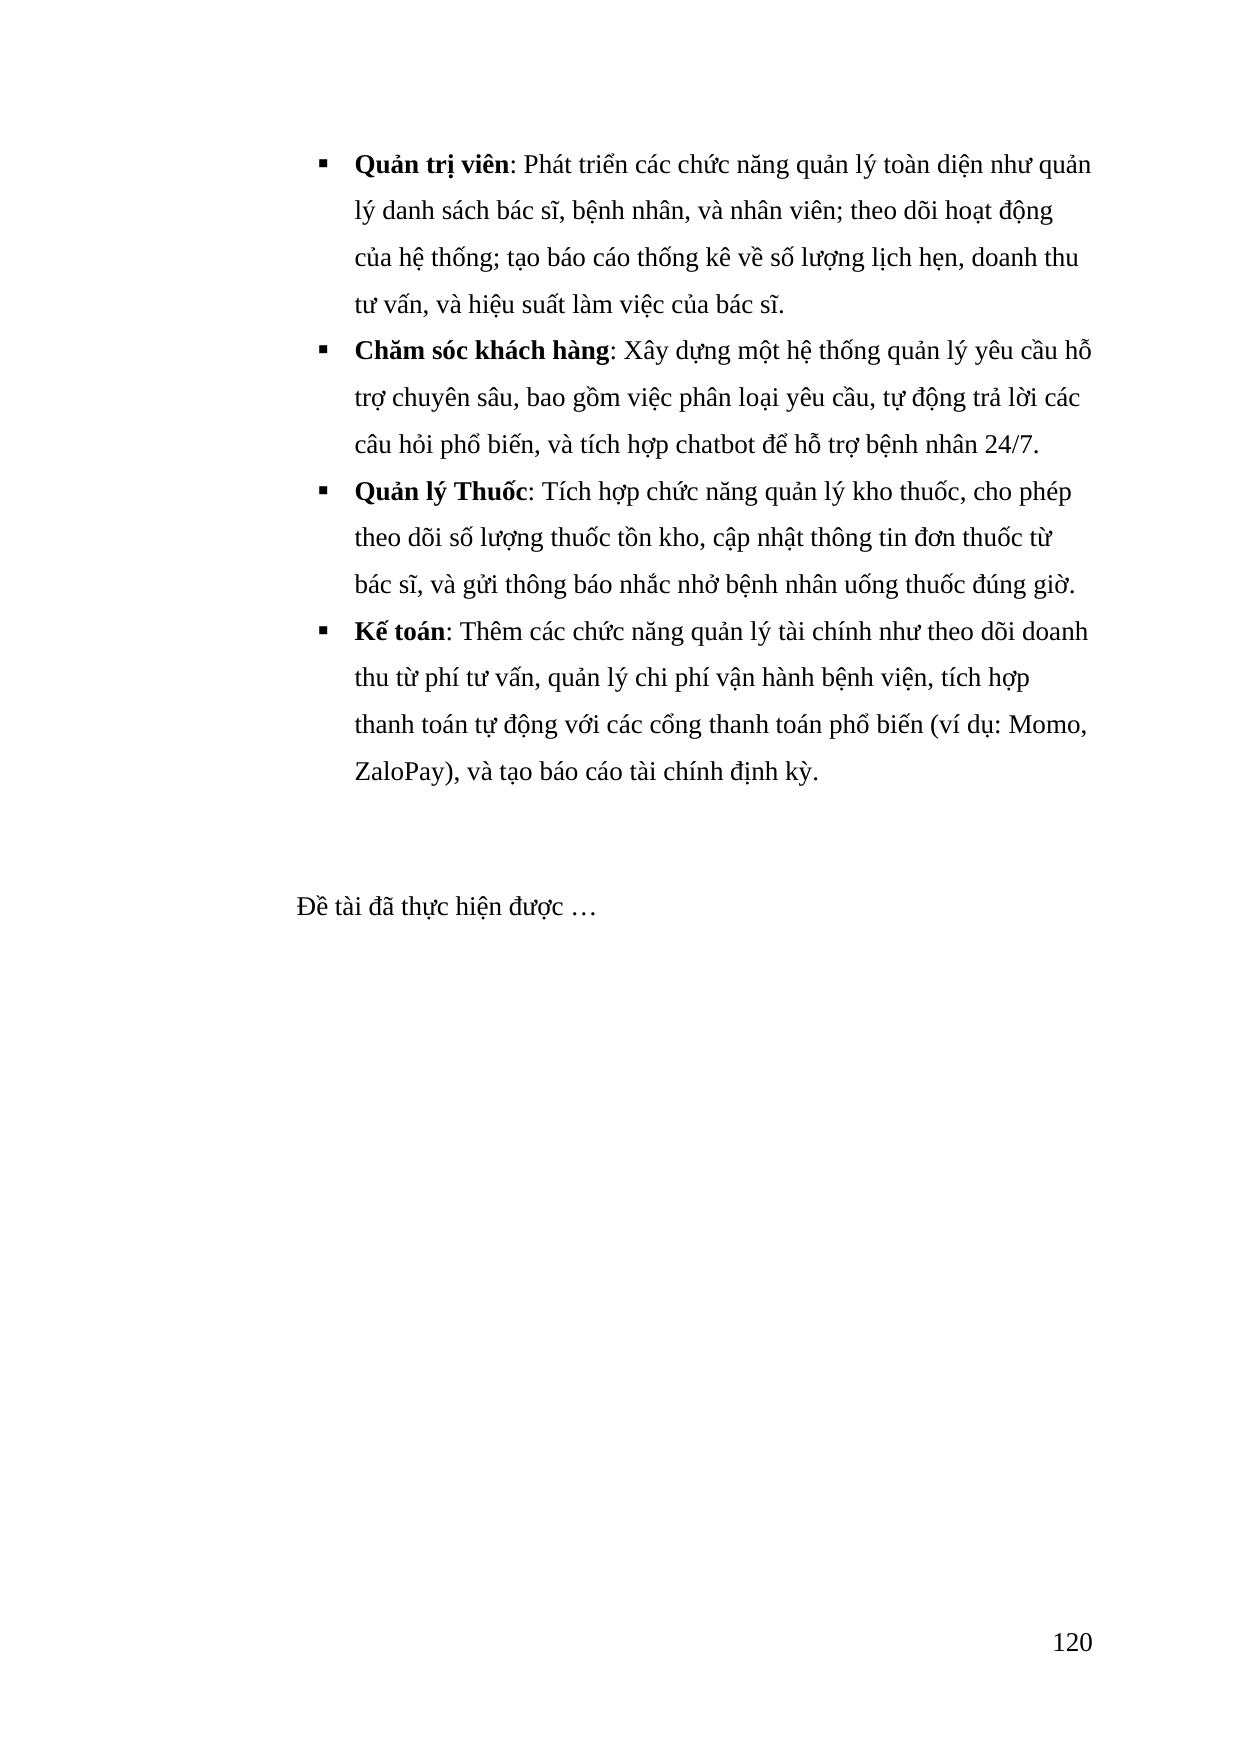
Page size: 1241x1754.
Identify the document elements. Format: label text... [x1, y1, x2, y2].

list Quản trị viên: Phát triển các chức năng quản lý toàn diện như quản lý danh sách bác sĩ, bệnh nhân, và nhân viên; theo dõi hoạt động của hệ thống; tạo báo cáo thống kê về số lượng lịch hẹn, doanh thu tư vấn, và hiệu suất làm việc của bác sĩ. [317, 148, 1092, 319]
list Kế toán: Thêm các chức năng quản lý tài chính như theo dõi doanh thu từ phí tư vấn, quản lý chi phí vận hành bệnh viện, tích hợp thanh toán tự động với các cổng thanh toán phổ biến (ví dụ: Momo, ZaloPay), và tạo báo cáo tài chính định kỳ. [317, 615, 1092, 786]
list Chăm sóc khách hàng: Xây dựng một hệ thống quản lý yêu cầu hỗ trợ chuyên sâu, bao gồm việc phân loại yêu cầu, tự động trả lời các câu hỏi phổ biến, và tích hợp chatbot để hỗ trợ bệnh nhân 24/7. [317, 334, 1092, 459]
text Đề tài đã thực hiện được … [221, 890, 1092, 921]
list Quản lý Thuốc: Tích hợp chức năng quản lý kho thuốc, cho phép theo dõi số lượng thuốc tồn kho, cập nhật thông tin đơn thuốc từ bác sĩ, và gửi thông báo nhắc nhở bệnh nhân uống thuốc đúng giờ. [317, 474, 1092, 599]
